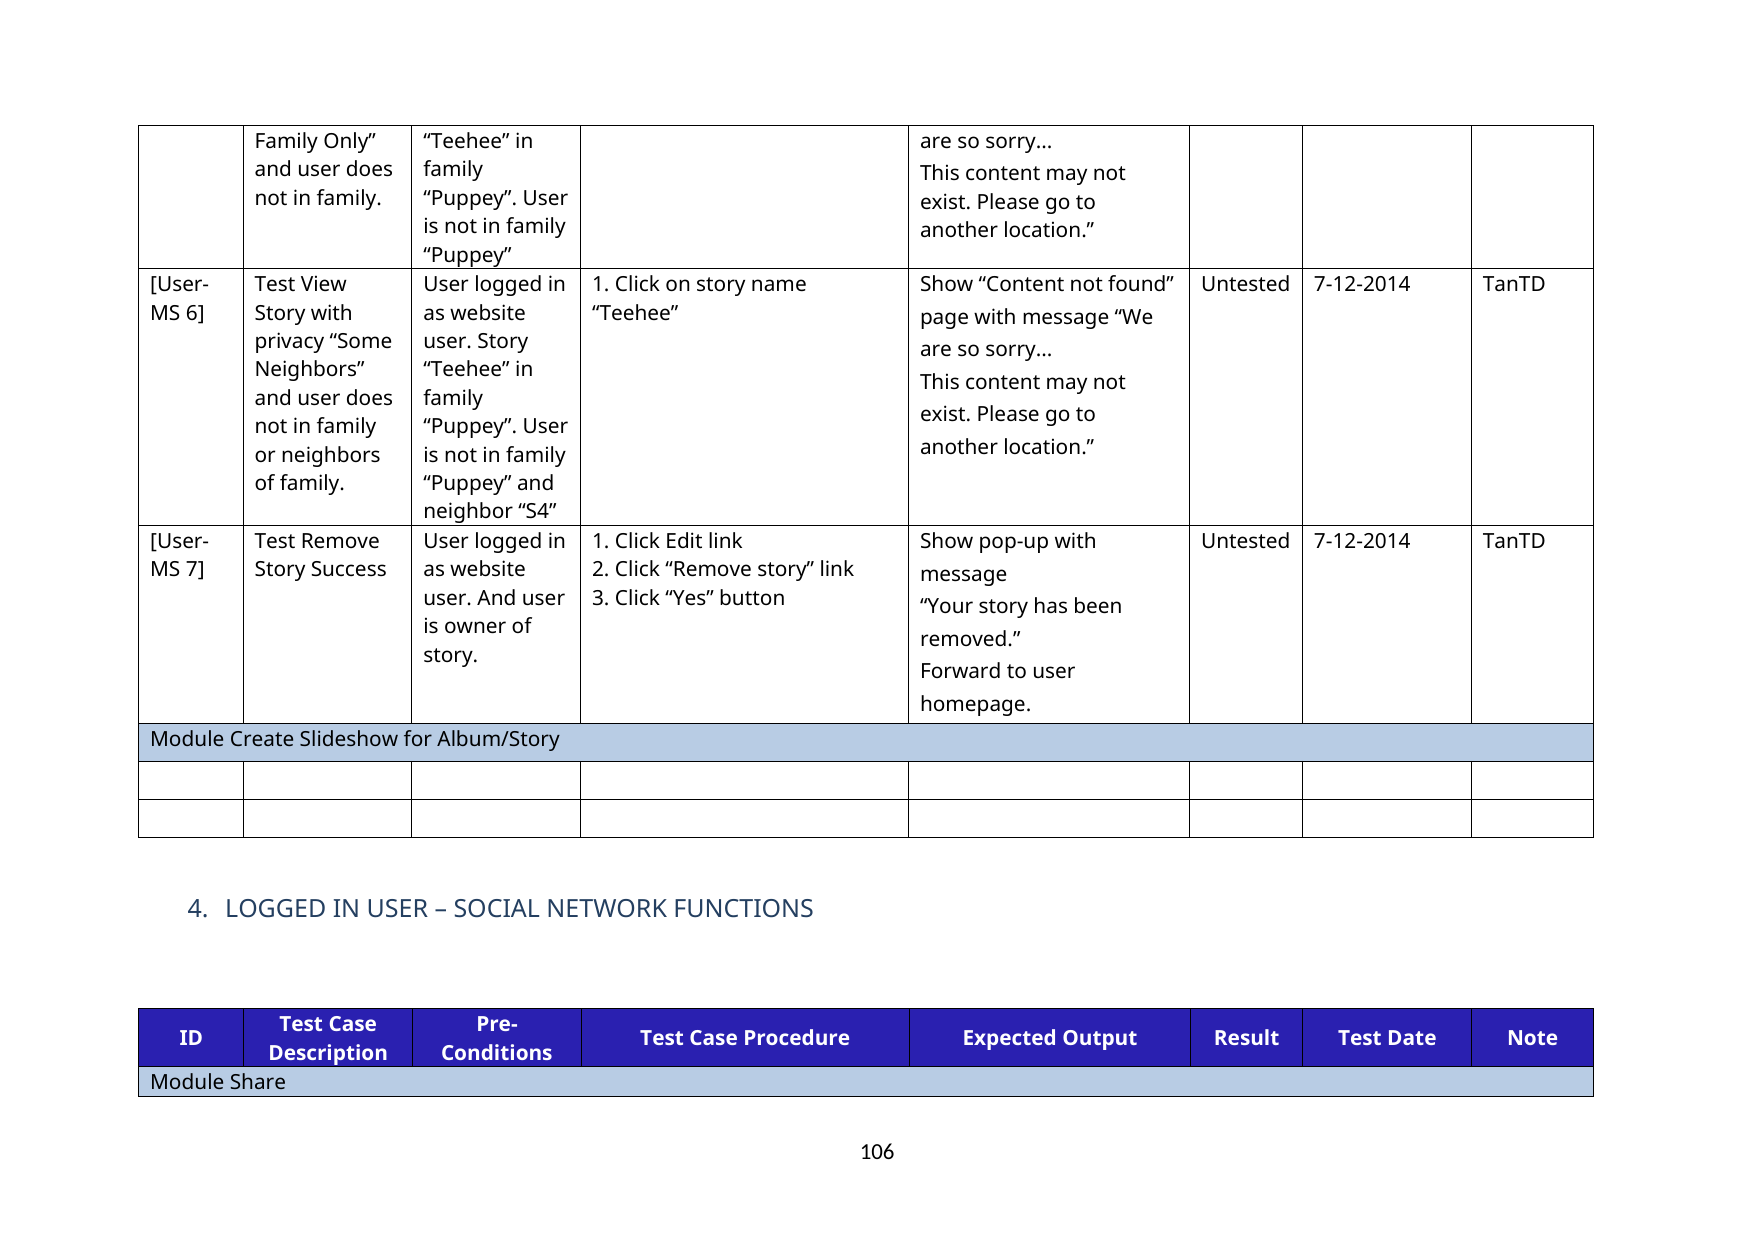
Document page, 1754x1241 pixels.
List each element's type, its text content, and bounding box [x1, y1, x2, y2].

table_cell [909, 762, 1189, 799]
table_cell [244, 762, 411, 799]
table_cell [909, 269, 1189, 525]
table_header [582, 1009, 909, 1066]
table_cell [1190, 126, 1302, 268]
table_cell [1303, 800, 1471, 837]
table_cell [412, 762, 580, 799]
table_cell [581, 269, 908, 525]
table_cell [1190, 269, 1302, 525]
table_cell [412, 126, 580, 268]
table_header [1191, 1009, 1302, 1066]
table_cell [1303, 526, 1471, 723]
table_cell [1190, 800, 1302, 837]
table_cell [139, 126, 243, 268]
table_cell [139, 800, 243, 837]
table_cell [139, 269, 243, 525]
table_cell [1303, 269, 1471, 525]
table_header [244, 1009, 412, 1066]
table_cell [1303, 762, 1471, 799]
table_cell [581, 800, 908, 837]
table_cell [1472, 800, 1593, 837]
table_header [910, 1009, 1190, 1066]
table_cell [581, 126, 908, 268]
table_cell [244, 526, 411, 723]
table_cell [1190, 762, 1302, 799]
subtitle LOGGED IN USER – SOCIAL NETWORK FUNCTIONS [187, 891, 1604, 925]
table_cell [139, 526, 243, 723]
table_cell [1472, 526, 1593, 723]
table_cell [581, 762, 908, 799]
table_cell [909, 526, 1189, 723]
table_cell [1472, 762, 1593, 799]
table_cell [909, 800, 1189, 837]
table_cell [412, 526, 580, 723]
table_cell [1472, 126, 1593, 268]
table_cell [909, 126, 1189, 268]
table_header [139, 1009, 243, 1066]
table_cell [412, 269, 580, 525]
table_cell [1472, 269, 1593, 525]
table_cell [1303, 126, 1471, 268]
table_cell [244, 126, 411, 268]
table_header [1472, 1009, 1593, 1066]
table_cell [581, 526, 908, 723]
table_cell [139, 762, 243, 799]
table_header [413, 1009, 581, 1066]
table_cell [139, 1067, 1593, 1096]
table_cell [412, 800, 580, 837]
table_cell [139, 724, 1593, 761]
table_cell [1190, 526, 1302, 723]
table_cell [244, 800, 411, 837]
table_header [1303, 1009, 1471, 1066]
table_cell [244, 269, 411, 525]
